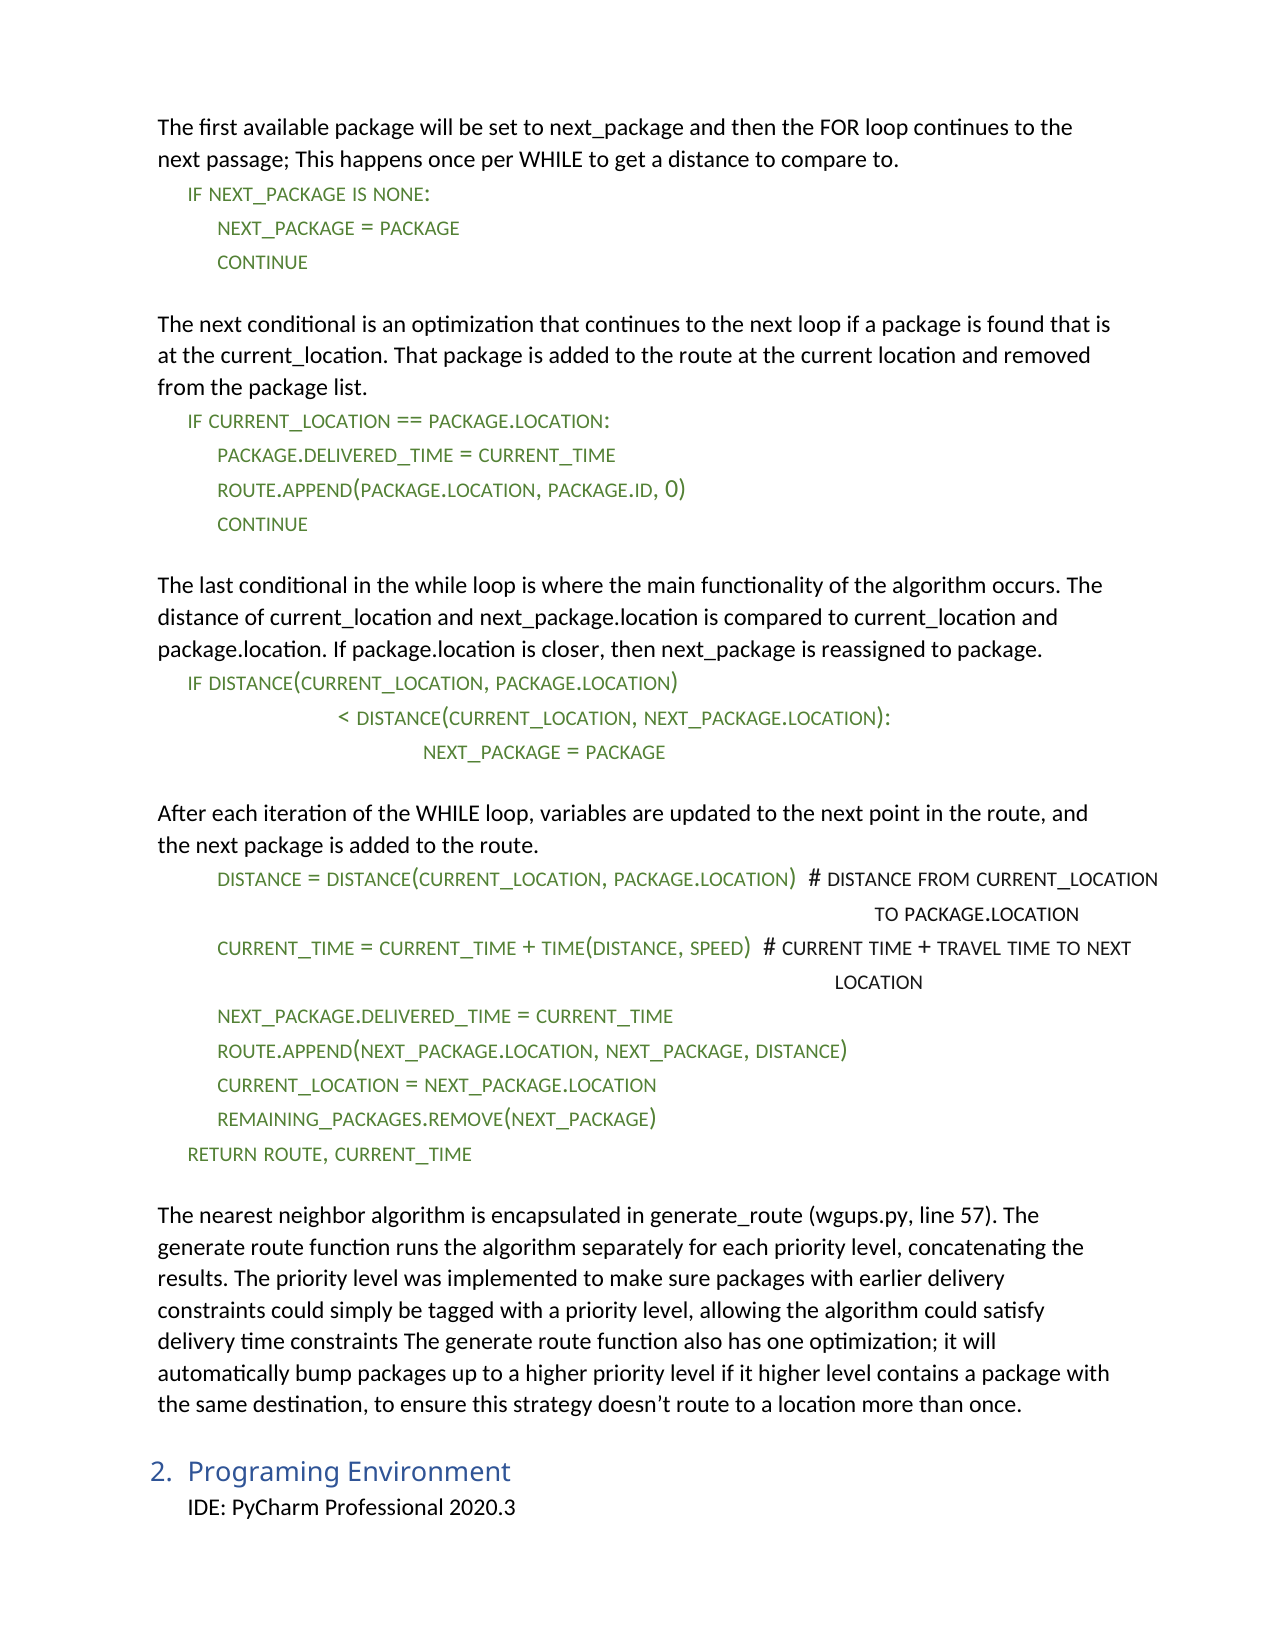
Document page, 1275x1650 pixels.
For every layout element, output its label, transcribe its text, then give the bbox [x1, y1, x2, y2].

list The next conditional is an optimization that continues to the next loop if a package is found that is at the current_location. That package is added to the route at the current location and removed from the package list. [157, 309, 1117, 401]
text continue [112, 506, 1162, 538]
text if current_location == package.location: [112, 403, 1162, 435]
text if next_package is none: [112, 176, 1162, 207]
text continue [112, 244, 1162, 276]
text next_package = package [112, 210, 1162, 242]
text package.delivered_time = current_time [112, 438, 1162, 469]
text current_time = current_time + time(distance, speed) # current time + travel time to next location [112, 930, 1162, 996]
text next_package = package [112, 734, 1162, 766]
text distance = distance(current_location, package.location) # distance from current_location to package.location [172, 861, 1162, 927]
subtitle Programing Environment [150, 1453, 1162, 1489]
text return route, current_time [112, 1136, 1162, 1167]
list IDE: PyCharm Professional 2020.3 [157, 1492, 1117, 1522]
list The first available package will be set to next_package and then the FOR loop continues to the next passage; This happens once per WHILE to get a distance to compare to. [157, 112, 1117, 173]
text current_location = next_package.location [112, 1067, 1162, 1099]
text route.append(next_package.location, next_package, distance) [112, 1033, 1162, 1064]
text < distance(current_location, next_package.location): [112, 699, 1162, 731]
text if distance(current_location, package.location) [112, 665, 1162, 697]
list After each iteration of the WHILE loop, variables are updated to the next point in the route, and the next package is added to the route. [157, 798, 1117, 859]
text next_package.delivered_time = current_time [112, 998, 1162, 1030]
list The last conditional in the while loop is where the main functionality of the algorithm occurs. The distance of current_location and next_package.location is compared to current_location and package.location. If package.location is closer, then next_package is reassigned to package. [157, 571, 1117, 663]
text route.append(package.location, package.id, 0) [112, 472, 1162, 504]
list The nearest neighbor algorithm is encapsulated in generate_route (wgups.py, line 57). The generate route function runs the algorithm separately for each priority level, concatenating the results. The priority level was implemented to make sure packages with earlier delivery constraints could simply be tagged with a priority level, allowing the algorithm could satisfy delivery time constraints The generate route function also has one optimization; it will automatically bump packages up to a higher priority level if it higher level contains a package with the same destination, to ensure this strategy doesn’t route to a location more than once. [157, 1200, 1117, 1419]
text remaining_packages.remove(next_package) [112, 1101, 1162, 1133]
